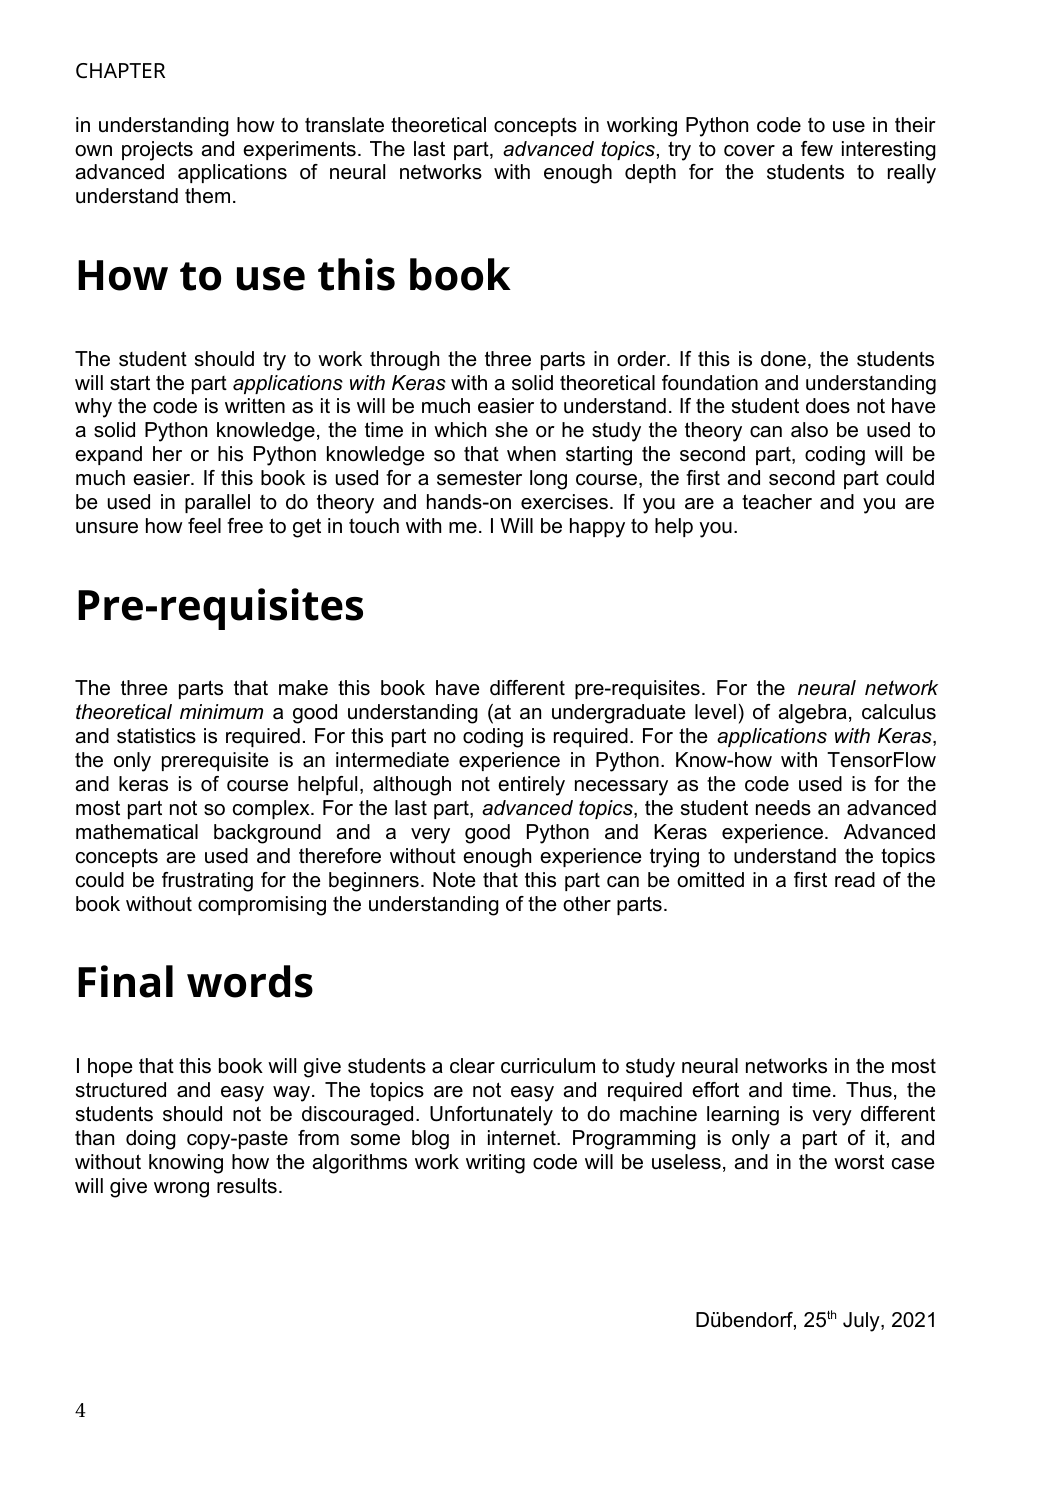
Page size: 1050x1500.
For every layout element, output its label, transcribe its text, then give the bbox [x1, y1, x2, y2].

subtitle How to use this book [75, 246, 937, 303]
subtitle Final words [75, 953, 937, 1010]
subtitle Pre-requisites [75, 576, 937, 632]
text The three parts that make this book have different pre-requisites. For the neural network theoretical minimum a good understanding (at an undergraduate level) of algebra, calculus and statistics is required. For this part no coding is required. For the applications with Keras, the only prerequisite is an intermediate experience in Python. Know-how with TensorFlow and keras is of course helpful, although not entirely necessary as the code used is for the most part not so complex. For the last part, advanced topics, the student needs an advanced mathematical background and a very good Python and Keras experience. Advanced concepts are used and therefore without enough experience trying to understand the topics could be frustrating for the beginners. Note that this part can be omitted in a first read of the book without compromising the understanding of the other parts. [75, 676, 937, 916]
text The student should try to work through the three parts in order. If this is done, the students will start the part applications with Keras with a solid theoretical foundation and understanding why the code is written as it is will be much easier to understand. If the student does not have a solid Python knowledge, the time in which she or he study the theory can also be used to expand her or his Python knowledge so that when starting the second part, coding will be much easier. If this book is used for a semester long course, the first and second part could be used in parallel to do theory and hands-on exercises. If you are a teacher and you are unsure how feel free to get in touch with me. I Will be happy to help you. [75, 346, 937, 538]
text I hope that this book will give students a clear curriculum to study neural networks in the most structured and easy way. The topics are not easy and required effort and time. Thus, the students should not be discouraged. Unfortunately to do machine learning is very different than doing copy-paste from some blog in internet. Programming is only a part of it, and without knowing how the algorithms work writing code will be useless, and in the worst case will give wrong results. [75, 1054, 937, 1198]
text Dübendorf, 25th July, 2021 [75, 1308, 937, 1332]
